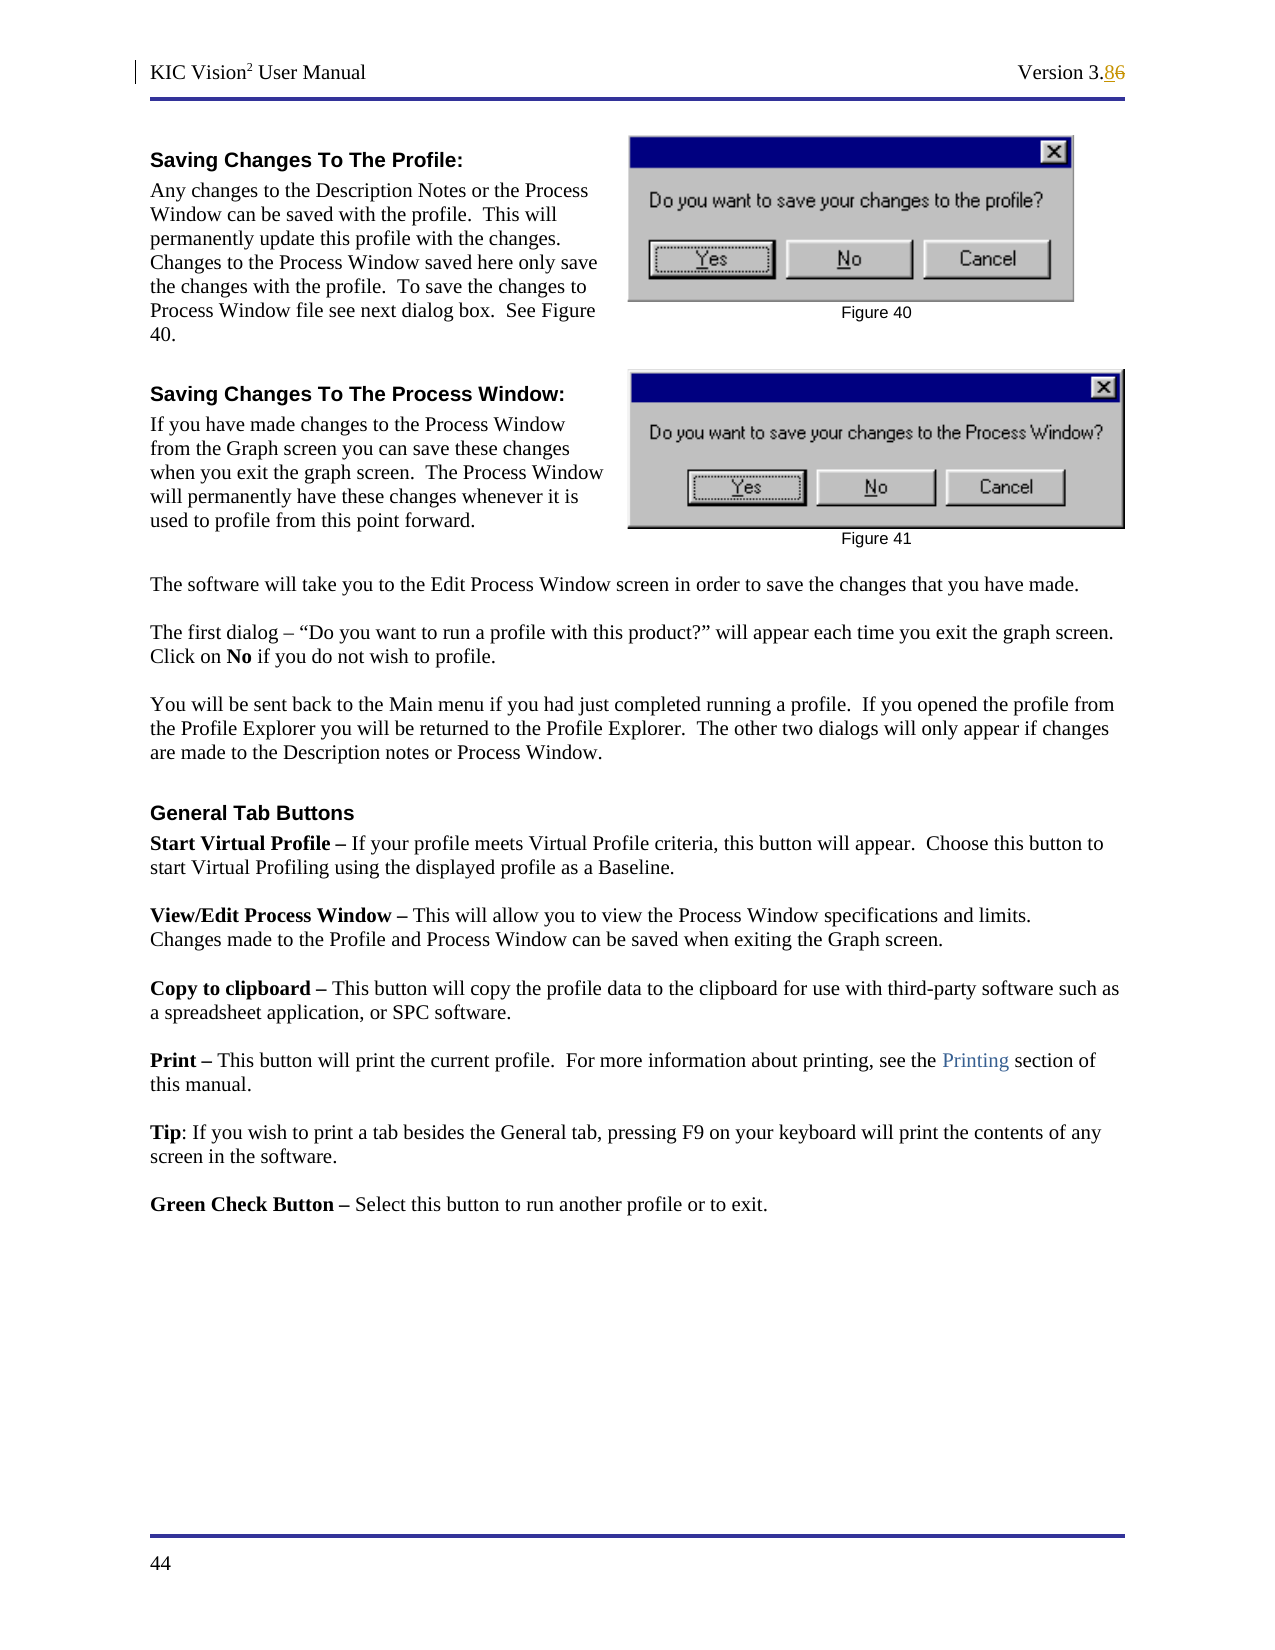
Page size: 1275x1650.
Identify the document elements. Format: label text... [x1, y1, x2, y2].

table_cell Saving Changes To The Process Window: If you have made changes to the Process Window from the Graph screen you can save these changes when you exit the graph screen. The Process Window will permanently have these changes whenever it is used to profile from this point forward. [139, 369, 616, 548]
text Changes made to the Profile and Process Window can be saved when exiting the Graph screen. [150, 927, 1125, 951]
subtitle General Tab Buttons [150, 801, 1125, 825]
text Print – This button will print the current profile. For more information about printing, see the Printing section of this manual. [150, 1048, 1125, 1096]
text Copy to clipboard – This button will copy the profile data to the clipboard for use with third-party software such as a spreadsheet application, or SPC software. [150, 976, 1125, 1024]
text View/Edit Process Window – This will allow you to view the Process Window specifications and limits. [150, 903, 1125, 927]
picture [627, 369, 1125, 529]
text Start Virtual Profile – If your profile meets Virtual Profile criteria, this button will appear. Choose this button to start Virtual Profiling using the displayed profile as a Baseline. [150, 831, 1125, 879]
text The first dialog – “Do you want to run a profile with this product?” will appear each time you exit the graph screen. Click on No if you do not wish to profile. [150, 620, 1125, 668]
text You will be sent back to the Main menu if you had just completed running a profile. If you opened the profile from the Profile Explorer you will be returned to the Profile Explorer. The other two dialogs will only appear if changes are made to the Description notes or Process Window. [150, 692, 1125, 764]
picture [627, 135, 1075, 302]
table_header Saving Changes To The Profile: Any changes to the Description Notes or the Process Window can be saved with the profile. This will permanently update this profile with the changes. Changes to the Process Window saved here only save the changes with the profile. To save the changes to Process Window file see next dialog box. See Figure 40. [139, 135, 616, 369]
text Green Check Button – Select this button to run another profile or to exit. [150, 1192, 1125, 1216]
text Tip: If you wish to print a tab besides the General tab, pressing F9 on your keyboard will print the contents of any screen in the software. [150, 1120, 1125, 1168]
text The software will take you to the Edit Process Window screen in order to save the changes that you have made. [150, 572, 1125, 596]
table_cell Figure 41 [616, 369, 1136, 548]
